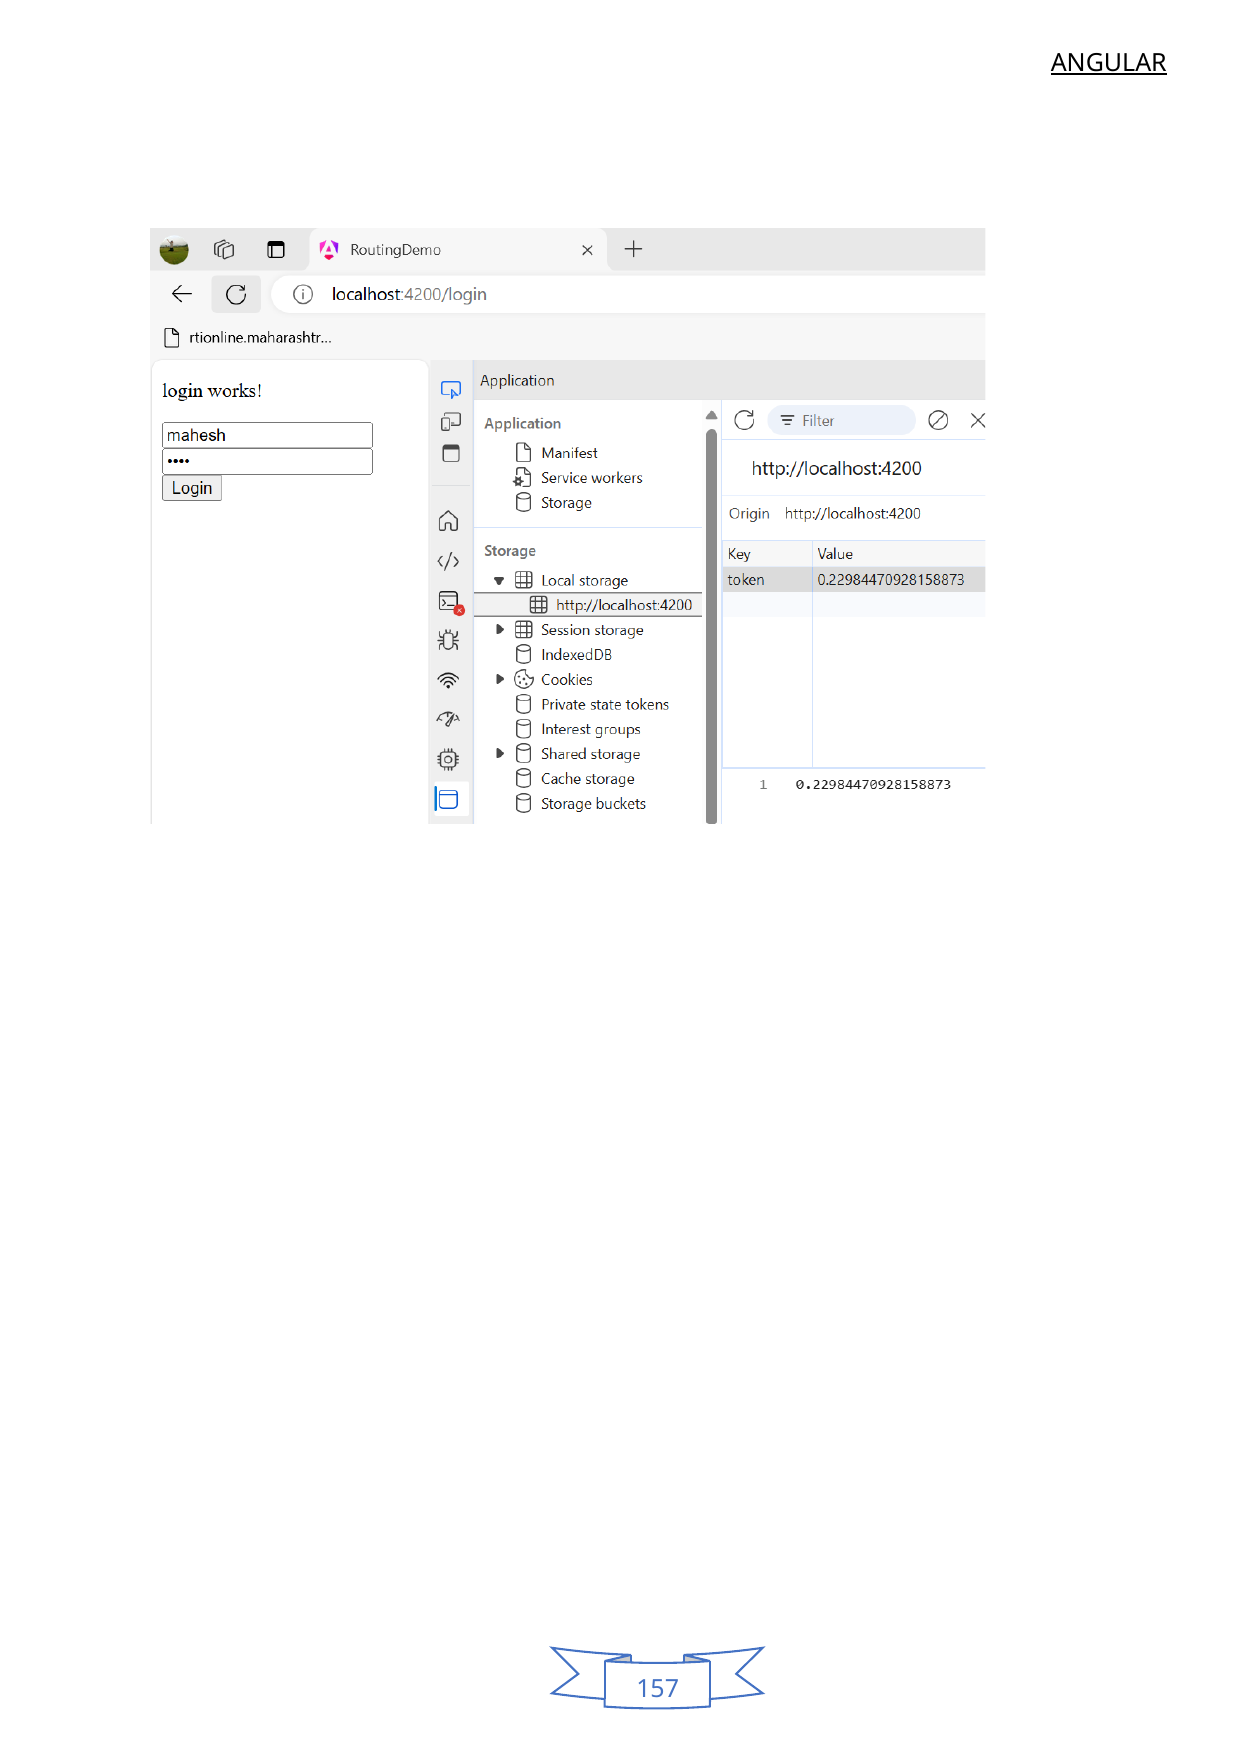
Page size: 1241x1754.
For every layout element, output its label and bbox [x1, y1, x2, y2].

picture [150, 228, 986, 824]
